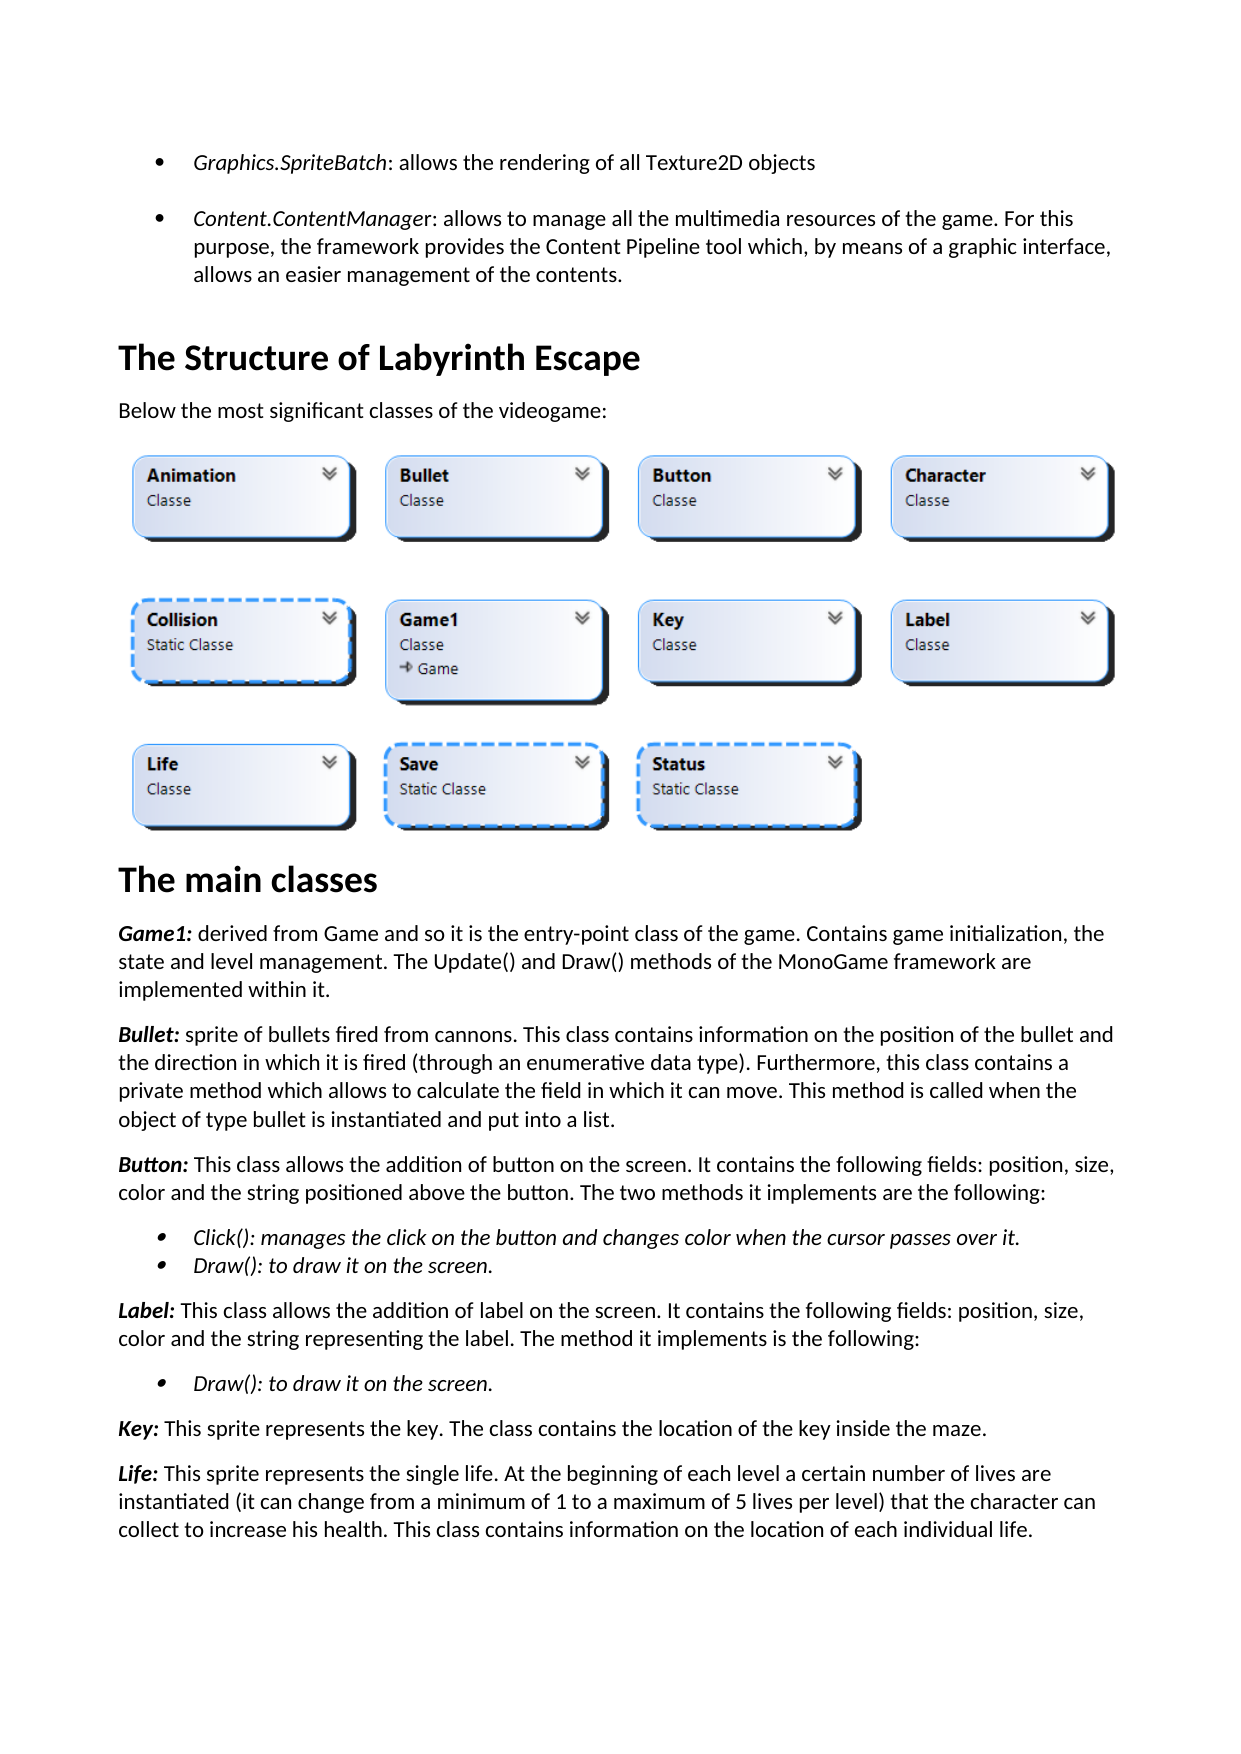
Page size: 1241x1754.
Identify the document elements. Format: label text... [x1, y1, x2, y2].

list Draw(): to draw it on the screen. [156, 1251, 1122, 1279]
text Game1: derived from Game and so it is the entry-point class of the game. Contains game initialization, the state and level management. The Update() and Draw() methods of the MonoGame framework are implemented within it. [118, 919, 1122, 1003]
text Key: This sprite represents the key. The class contains the location of the key inside the maze. [118, 1414, 1122, 1442]
text Bullet: sprite of bullets fired from cannons. This class contains information on the position of the bullet and the direction in which it is fired (through an enumerative data type). Furthermore, this class contains a private method which allows to calculate the field in which it can move. This method is called when the object of type bullet is instantiated and put into a list. [118, 1020, 1122, 1133]
text Life: This sprite represents the single life. At the beginning of each level a certain number of lives are instantiated (it can change from a minimum of 1 to a maximum of 5 lives per level) that the character can collect to increase his health. This class contains information on the location of each individual life. [118, 1459, 1122, 1543]
picture [118, 441, 1122, 839]
text Label: This class allows the addition of label on the screen. It contains the following fields: position, size, color and the string representing the label. The method it implements is the following: [118, 1296, 1122, 1352]
list Draw(): to draw it on the screen. [156, 1369, 1122, 1397]
list Click(): manages the click on the button and changes color when the cursor passes over it. [156, 1223, 1122, 1251]
text Below the most significant classes of the videogame: [118, 397, 1122, 424]
list Graphics.SpriteBatch: allows the rendering of all Texture2D objects [156, 148, 1122, 176]
list Content.ContentManager: allows to manage all the multimedia resources of the game. For this purpose, the framework provides the Content Pipeline tool which, by means of a graphic interface, allows an easier management of the contents. [156, 204, 1122, 288]
text The main classes [118, 856, 1122, 902]
text Button: This class allows the addition of button on the screen. It contains the following fields: position, size, color and the string positioned above the button. The two methods it implements are the following: [118, 1150, 1122, 1206]
text The Structure of Labyrinth Escape [118, 334, 1122, 379]
